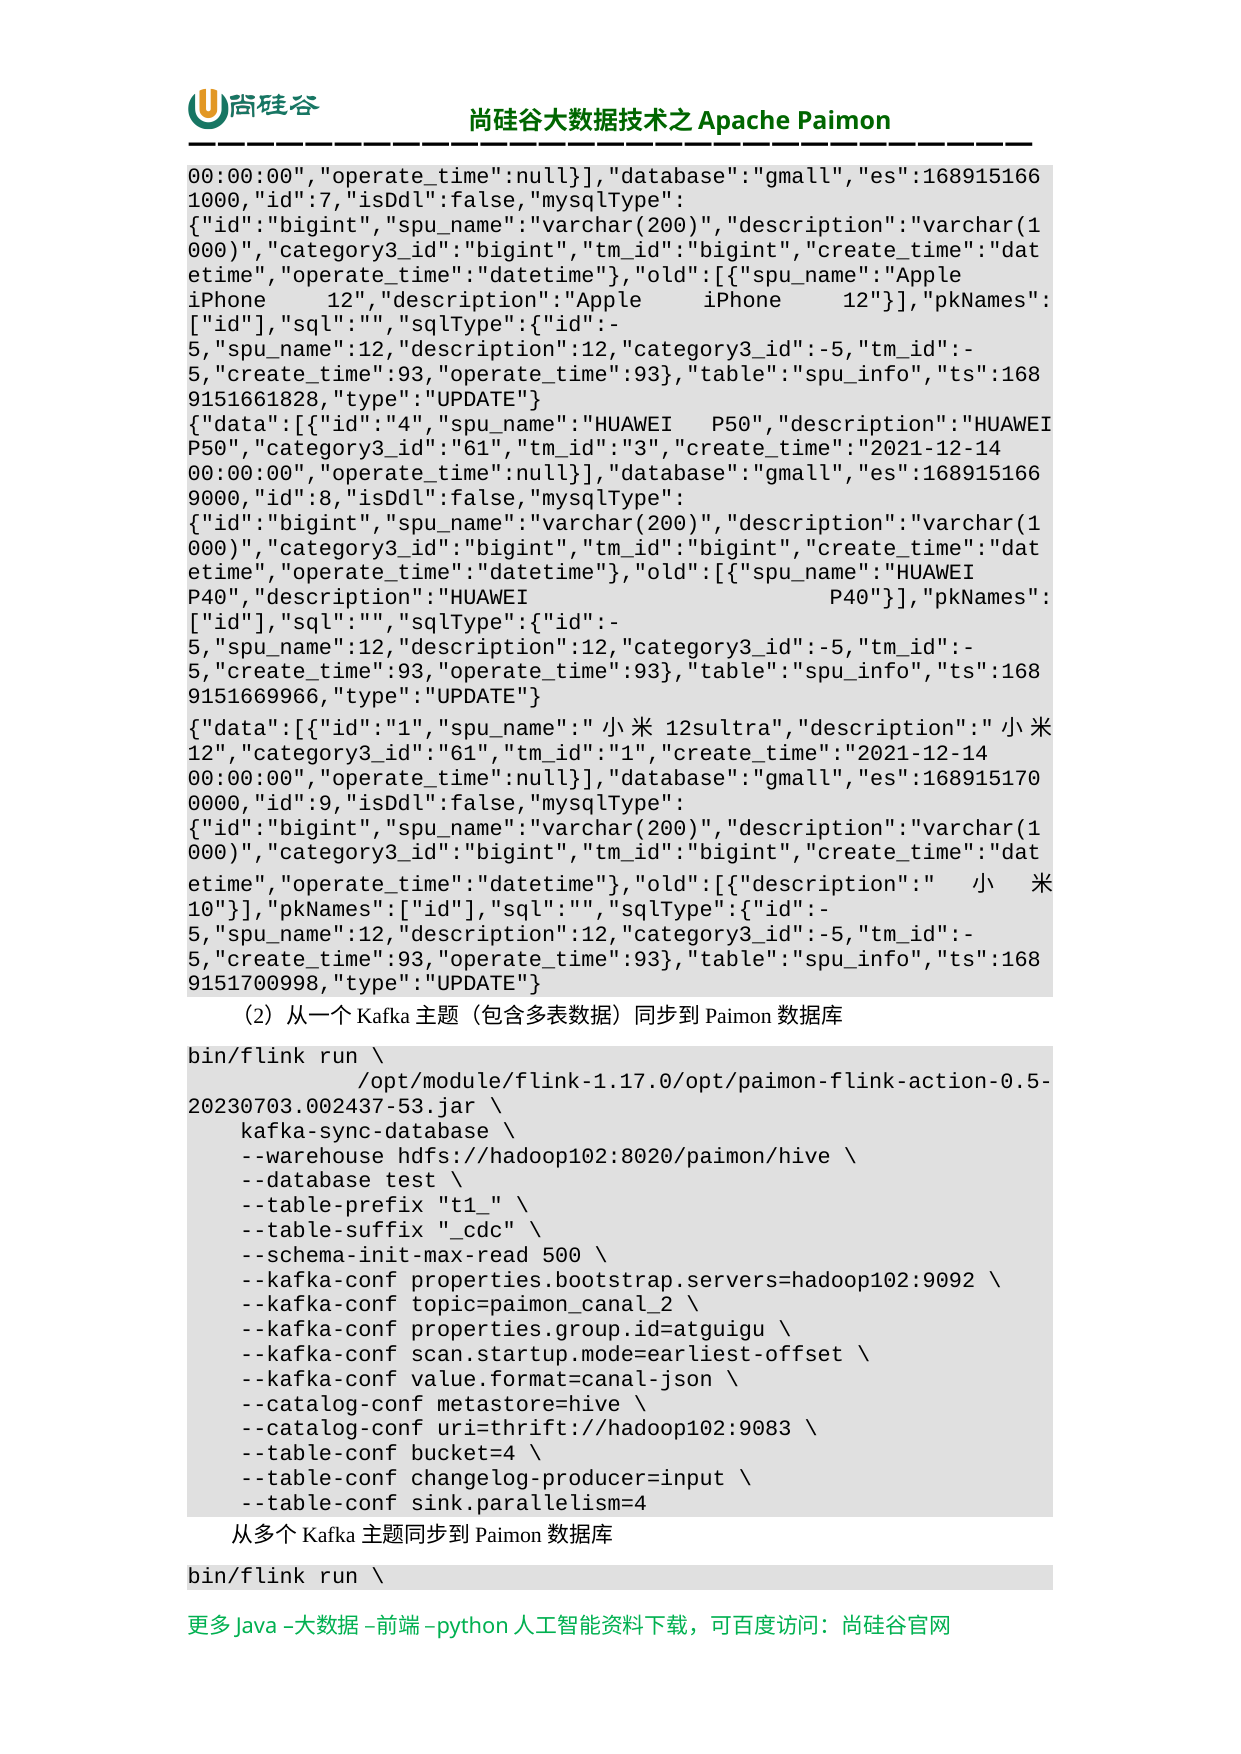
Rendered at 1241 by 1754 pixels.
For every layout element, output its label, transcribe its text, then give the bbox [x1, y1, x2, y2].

text bin/flink run \ [187, 1565, 1053, 1590]
text --warehouse hdfs://hadoop102:8020/paimon/hive \ [187, 1145, 1053, 1170]
text kafka-sync-database \ [187, 1120, 1053, 1145]
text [187, 165, 1053, 413]
text --kafka-conf properties.bootstrap.servers=hadoop102:9092 \ [187, 1269, 1053, 1294]
text --table-conf sink.parallelism=4 [187, 1492, 1053, 1517]
text --table-conf bucket=4 \ [187, 1442, 1053, 1467]
text --schema-init-max-read 500 \ [187, 1244, 1053, 1269]
text --table-suffix "_cdc" \ [187, 1219, 1053, 1244]
text --database test \ [187, 1170, 1053, 1194]
text --table-conf changelog-producer=input \ [187, 1467, 1053, 1492]
text --table-prefix "t1_" \ [187, 1194, 1053, 1219]
text bin/flink run \ [187, 1046, 1053, 1071]
text /opt/module/flink-1.17.0/opt/paimon-flink-action-0.5-20230703.002437-53.jar \ [187, 1071, 1053, 1120]
text --kafka-conf scan.startup.mode=earliest-offset \ [187, 1343, 1053, 1368]
text （2）从一个 Kafka 主题（包含多表数据）同步到 Paimon 数据库 [187, 997, 1053, 1030]
text --catalog-conf uri=thrift://hadoop102:9083 \ [187, 1418, 1053, 1442]
text {"data":[{"id":"1","spu_name":"小米12sultra","description":"小米12","category3_id":"61","tm_id":"1","create_time":"2021-12-14 00:00:00","operate_time":null}],"database":"gmall","es":1689151700000,"id":9,"isDdl":false,"mysqlType":{"id":"bigint","spu_name":"varchar(200)","description":"varchar(1000)","category3_id":"bigint","tm_id":"bigint","create_time":"datetime","operate_time":"datetime"},"old":[{"description":"小米10"}],"pkNames":["id"],"sql":"","sqlType":{"id":-5,"spu_name":12,"description":12,"category3_id":-5,"tm_id":-5,"create_time":93,"operate_time":93},"table":"spu_info","ts":1689151700998,"type":"UPDATE"} [187, 710, 1053, 997]
text {"data":[{"id":"4","spu_name":"HUAWEI P50","description":"HUAWEI P50","category3_id":"61","tm_id":"3","create_time":"2021-12-14 00:00:00","operate_time":null}],"database":"gmall","es":1689151669000,"id":8,"isDdl":false,"mysqlType":{"id":"bigint","spu_name":"varchar(200)","description":"varchar(1000)","category3_id":"bigint","tm_id":"bigint","create_time":"datetime","operate_time":"datetime"},"old":[{"spu_name":"HUAWEI P40","description":"HUAWEI P40"}],"pkNames":["id"],"sql":"","sqlType":{"id":-5,"spu_name":12,"description":12,"category3_id":-5,"tm_id":-5,"create_time":93,"operate_time":93},"table":"spu_info","ts":1689151669966,"type":"UPDATE"} [187, 413, 1053, 710]
text --kafka-conf properties.group.id=atguigu \ [187, 1318, 1053, 1343]
text --catalog-conf metastore=hive \ [187, 1393, 1053, 1418]
picture [187, 88, 321, 130]
text --kafka-conf topic=paimon_canal_2 \ [187, 1294, 1053, 1318]
text --kafka-conf value.format=canal-json \ [187, 1368, 1053, 1393]
text 从多个 Kafka 主题同步到 Paimon 数据库 [187, 1517, 1053, 1549]
